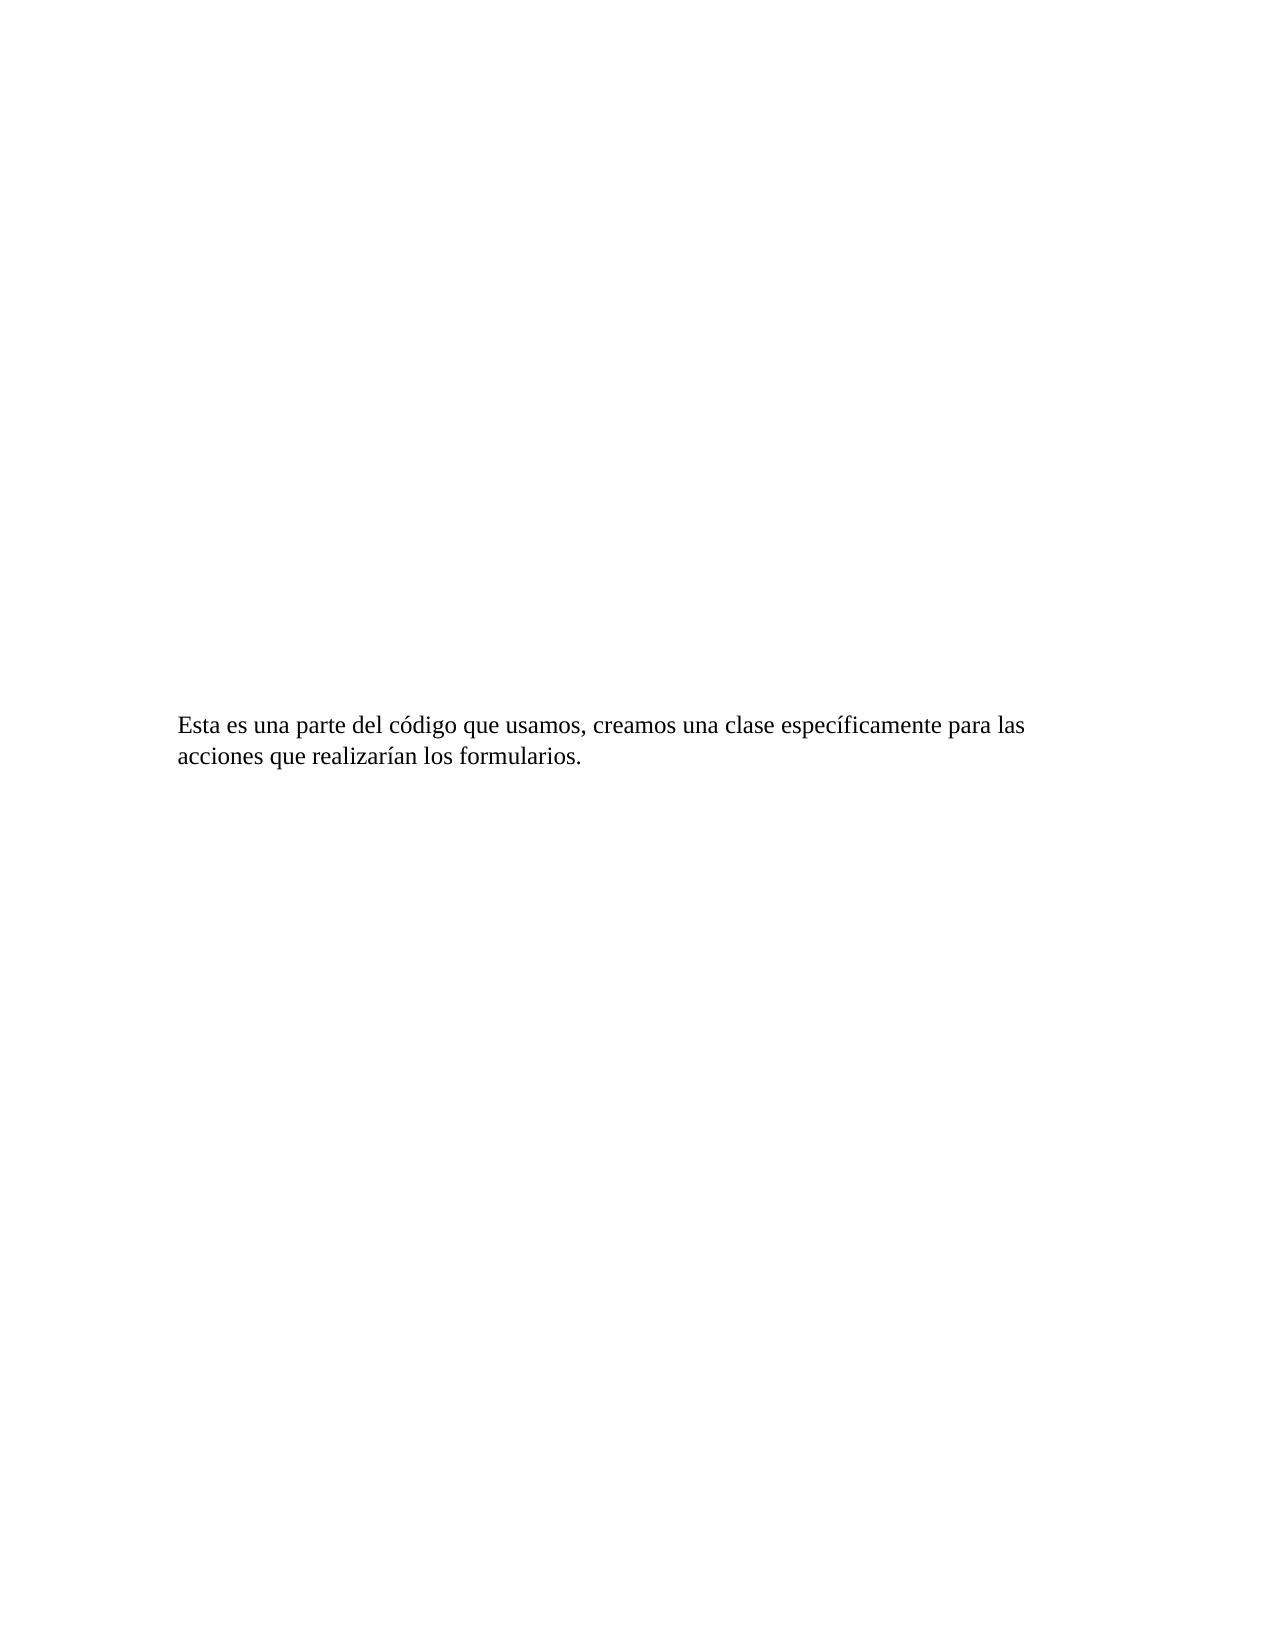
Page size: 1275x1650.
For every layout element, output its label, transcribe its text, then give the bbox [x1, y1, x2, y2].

text Esta es una parte del código que usamos, creamos una clase específicamente para las acciones que realizarían los formularios. [177, 710, 1098, 770]
